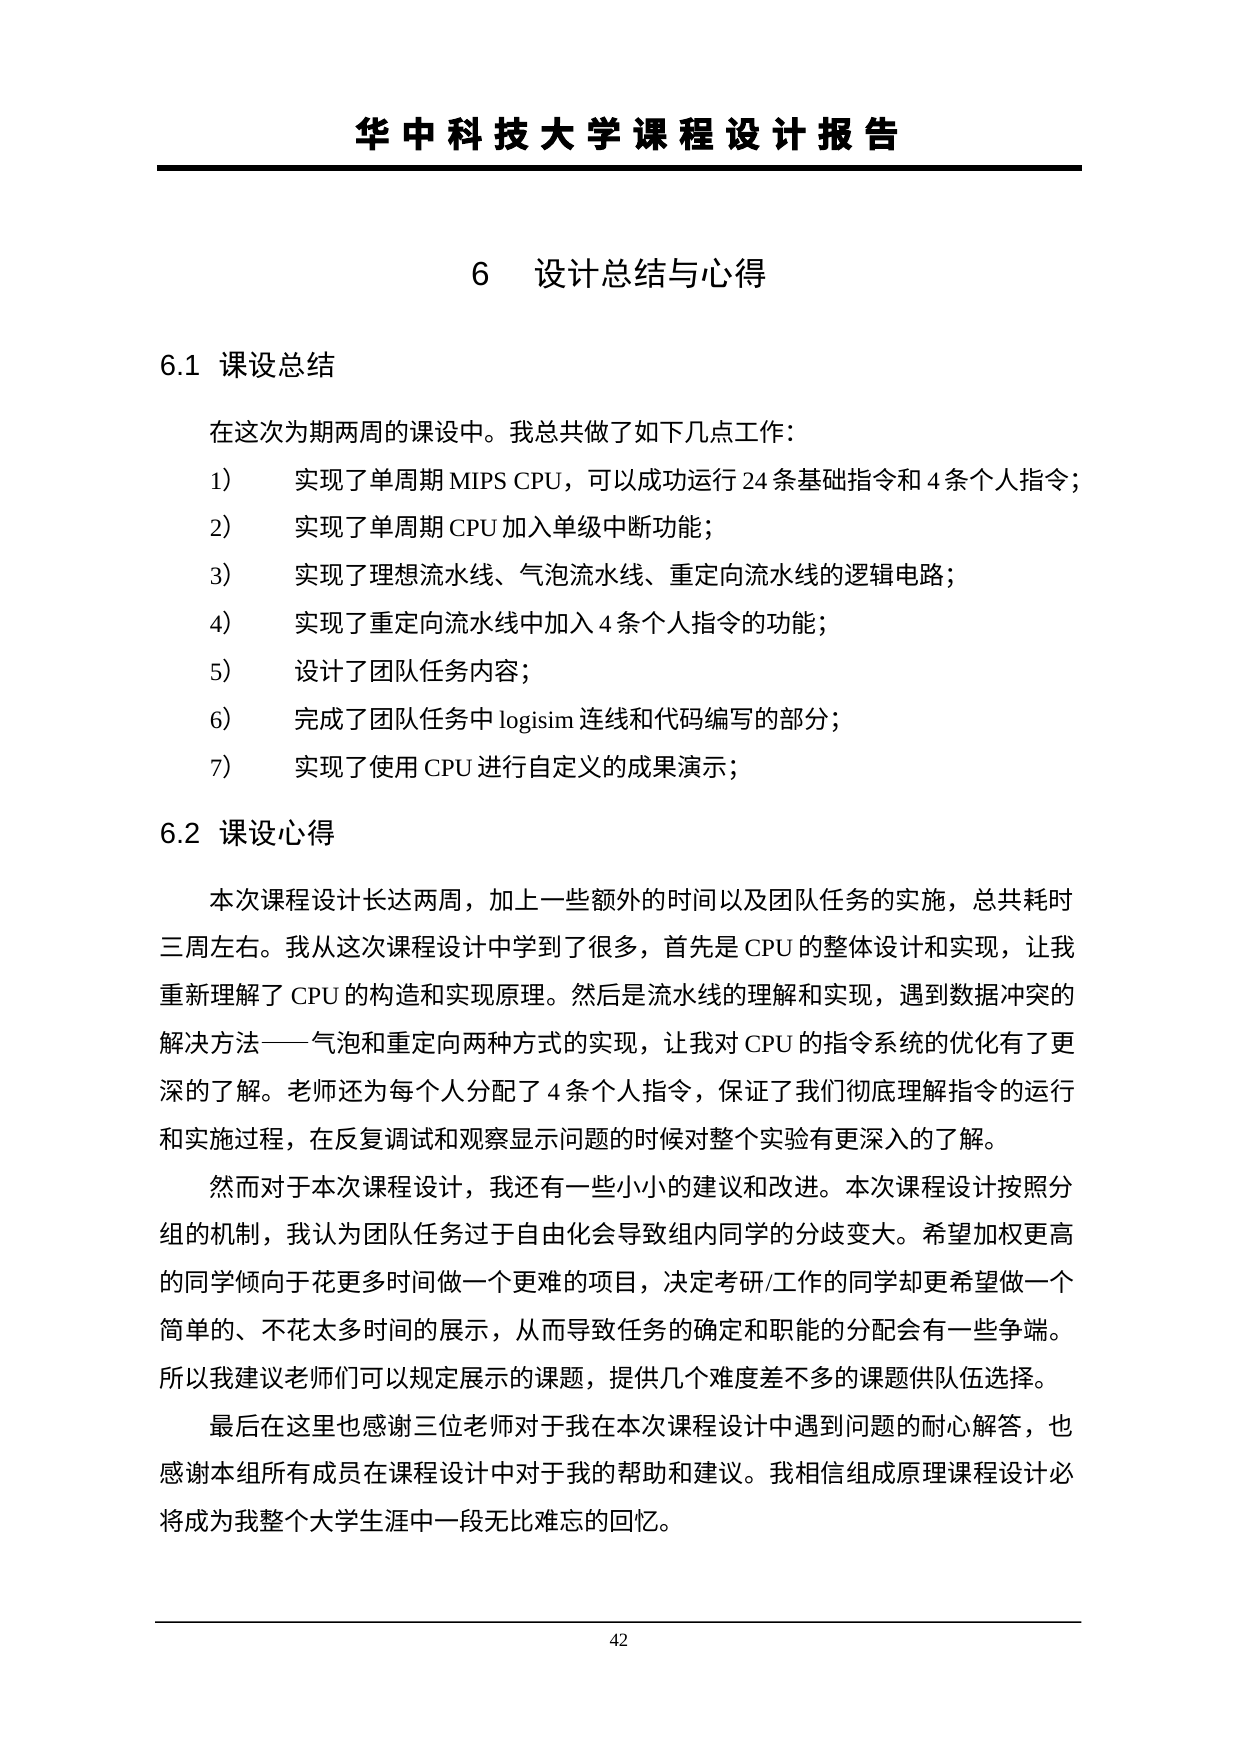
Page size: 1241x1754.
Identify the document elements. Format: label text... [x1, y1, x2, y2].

list 实现了重定向流水线中加入4条个人指令的功能； [209, 598, 1078, 646]
subtitle 课设心得 [159, 814, 1053, 849]
list 实现了理想流水线、气泡流水线、重定向流水线的逻辑电路； [209, 550, 1078, 598]
list 实现了单周期MIPS CPU，可以成功运行24条基础指令和4条个人指令； [209, 454, 1078, 502]
text 在这次为期两周的课设中。我总共做了如下几点工作： [159, 407, 1104, 454]
list 实现了单周期CPU加入单级中断功能； [209, 502, 1078, 550]
list 完成了团队任务中logisim连线和代码编写的部分； [209, 693, 1078, 741]
text 本次课程设计长达两周，加上一些额外的时间以及团队任务的实施，总共耗时三周左右。我从这次课程设计中学到了很多，首先是CPU的整体设计和实现，让我重新理解了CPU的构造和实现原理。然后是流水线的理解和实现，遇到数据冲突的解决方法——气泡和重定向两种方式的实现，让我对CPU的指令系统的优化有了更深的了解。老师还为每个人分配了4条个人指令，保证了我们彻底理解指令的运行和实施过程，在反复调试和观察显示问题的时候对整个实验有更深入的了解。 [159, 874, 1075, 1161]
list 实现了使用CPU进行自定义的成果演示； [209, 741, 1078, 789]
text 最后在这里也感谢三位老师对于我在本次课程设计中遇到问题的耐心解答，也感谢本组所有成员在课程设计中对于我的帮助和建议。我相信组成原理课程设计必将成为我整个大学生涯中一段无比难忘的回忆。 [159, 1400, 1075, 1544]
subtitle 设计总结与心得 [159, 248, 1078, 296]
list 设计了团队任务内容； [209, 646, 1078, 693]
text 然而对于本次课程设计，我还有一些小小的建议和改进。本次课程设计按照分组的机制，我认为团队任务过于自由化会导致组内同学的分歧变大。希望加权更高的同学倾向于花更多时间做一个更难的项目，决定考研/工作的同学却更希望做一个简单的、不花太多时间的展示，从而导致任务的确定和职能的分配会有一些争端。所以我建议老师们可以规定展示的课题，提供几个难度差不多的课题供队伍选择。 [159, 1161, 1075, 1400]
subtitle 课设总结 [159, 346, 1053, 382]
